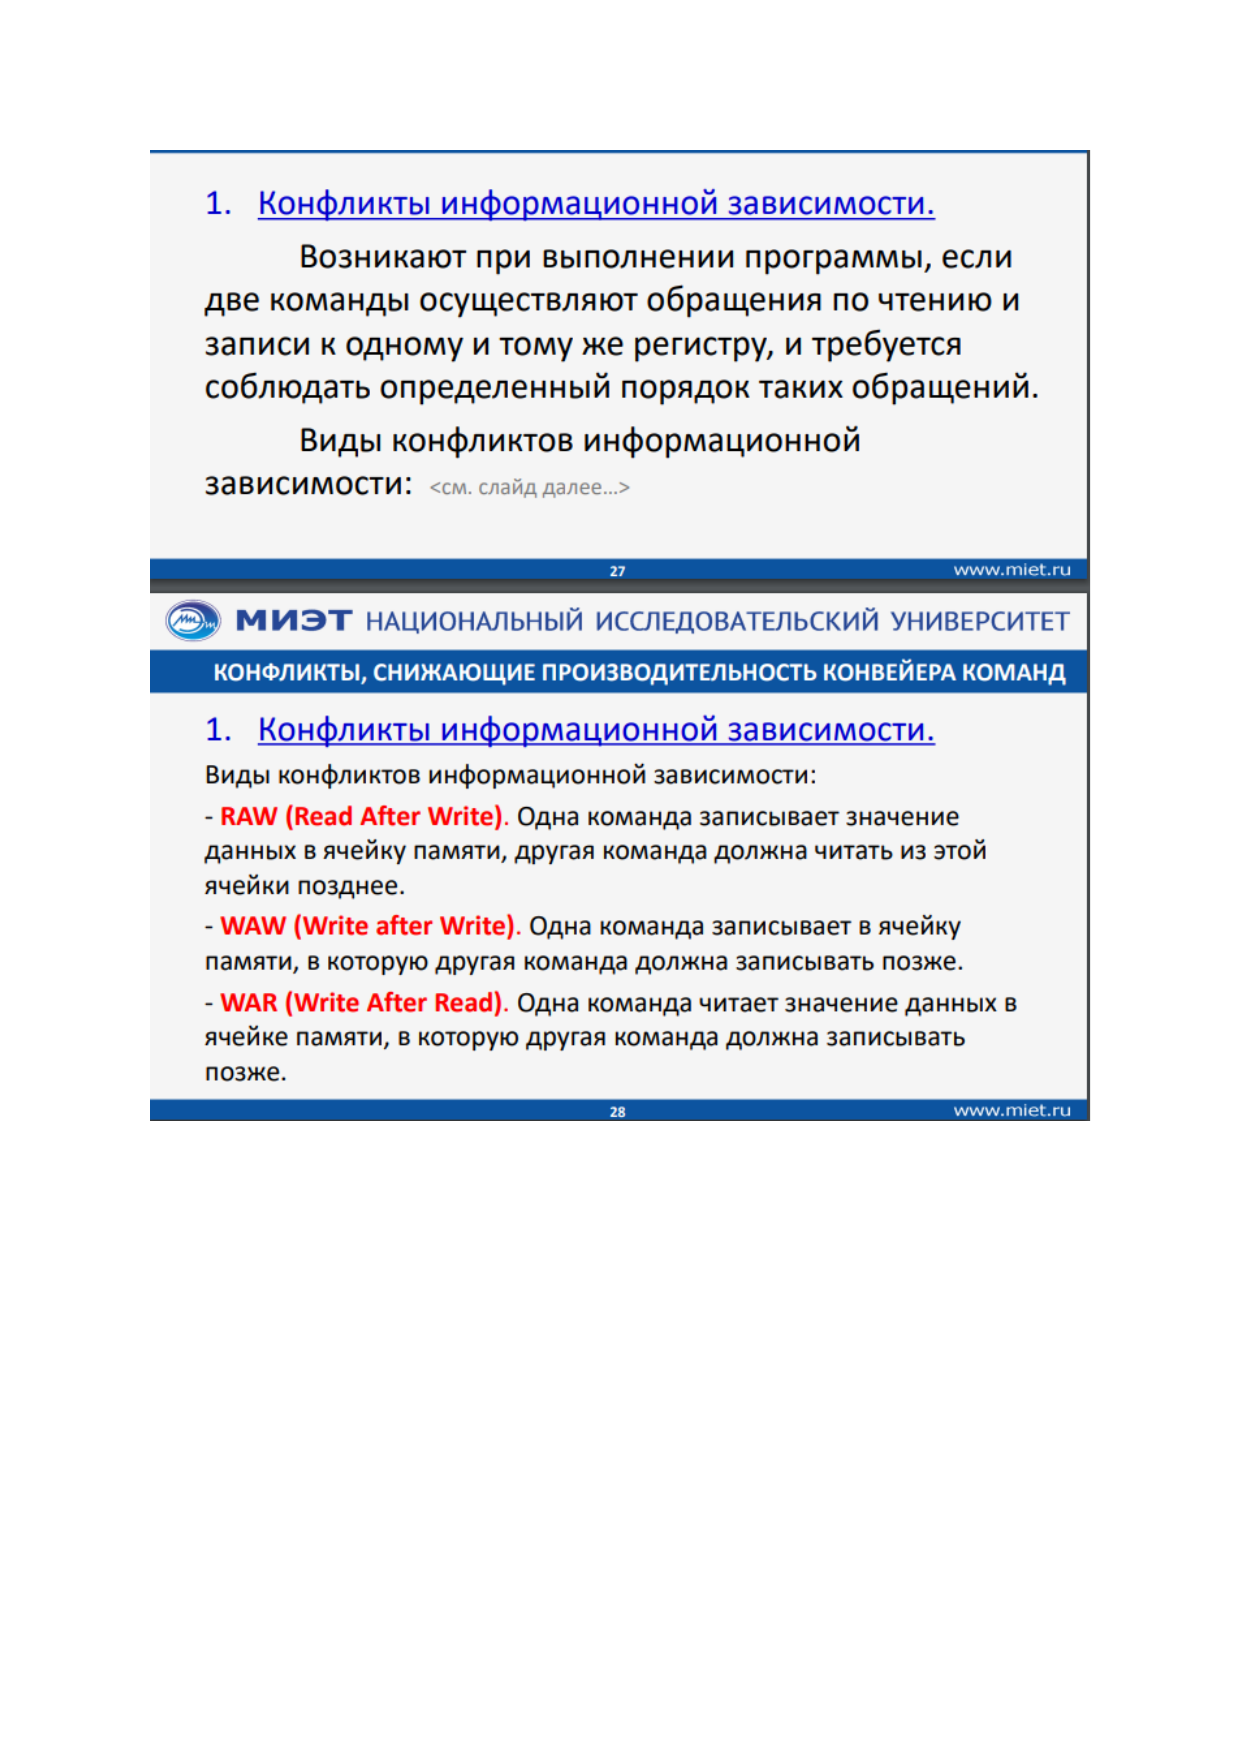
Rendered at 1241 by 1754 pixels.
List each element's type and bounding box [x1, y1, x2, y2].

picture [150, 150, 1091, 1121]
